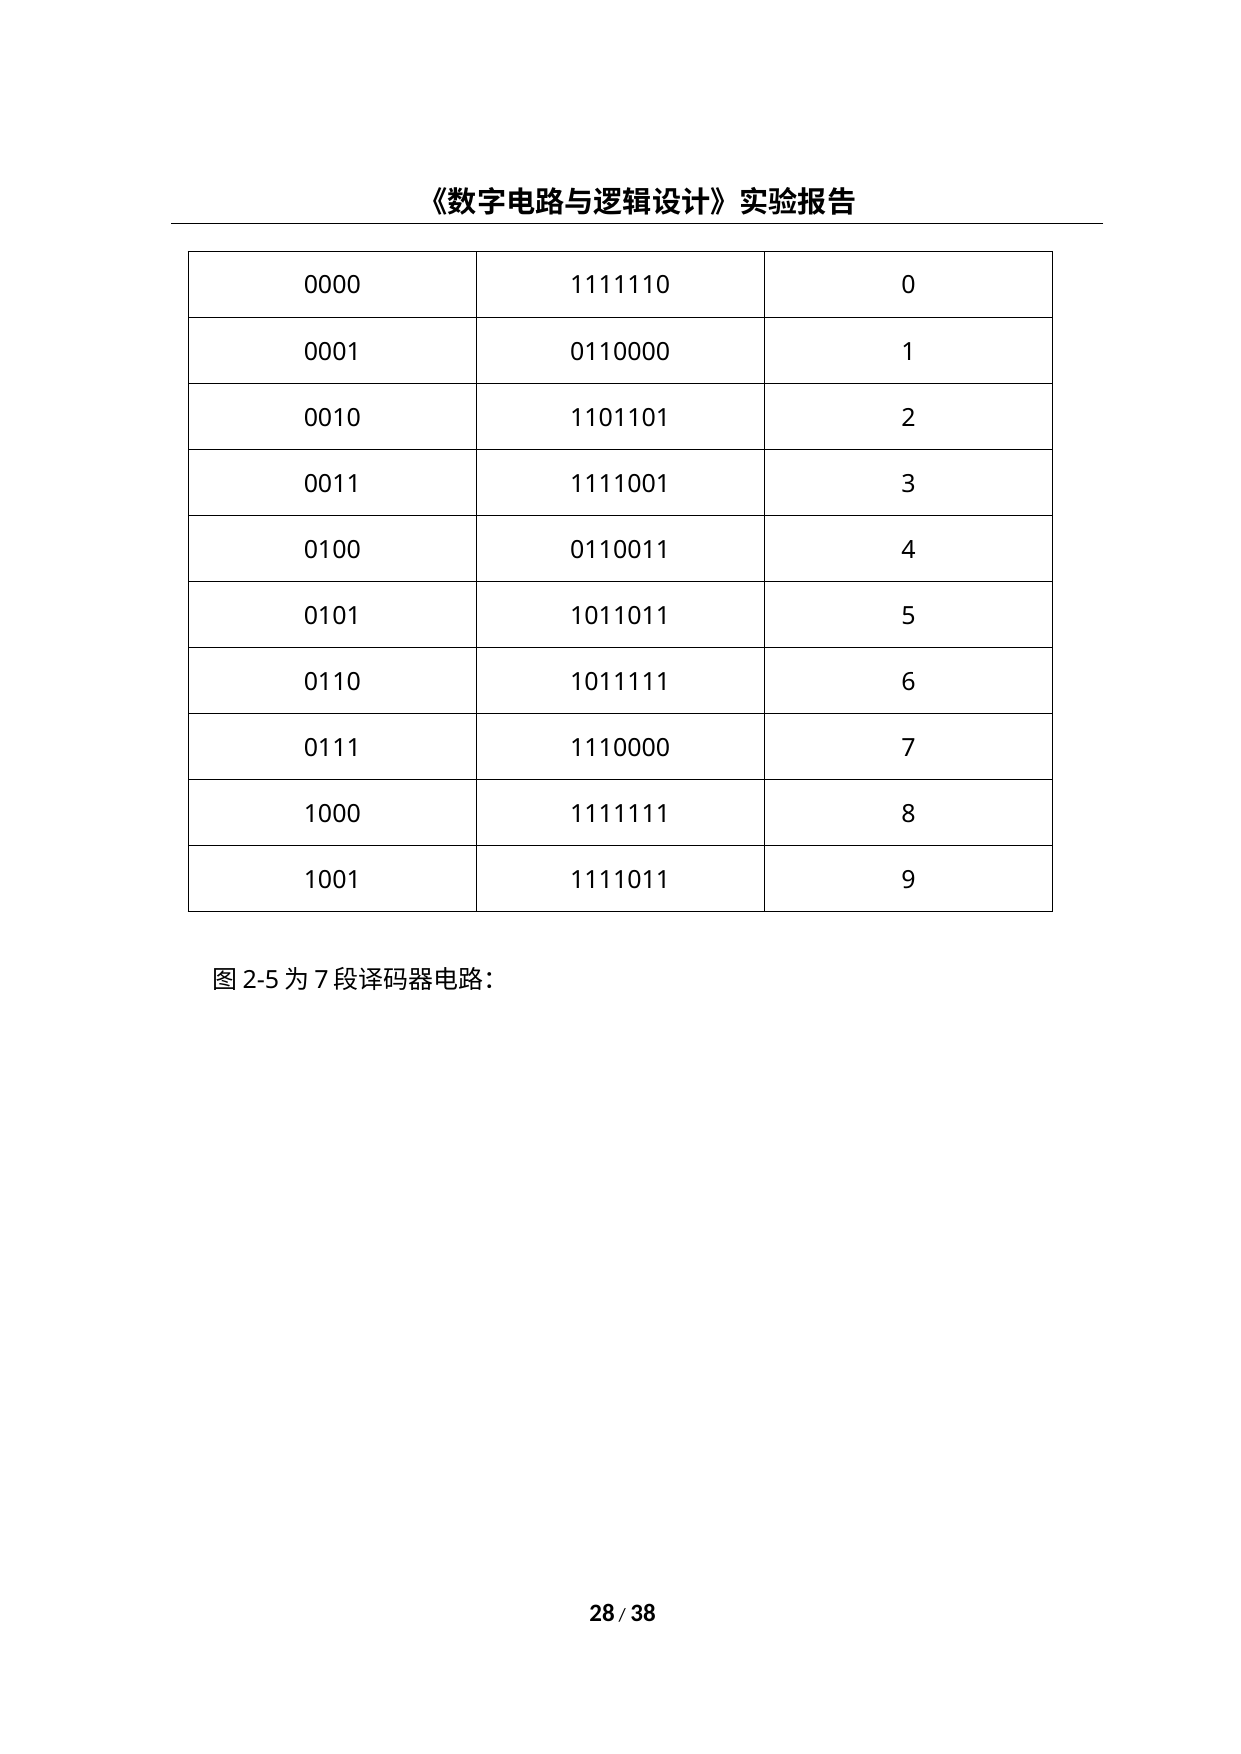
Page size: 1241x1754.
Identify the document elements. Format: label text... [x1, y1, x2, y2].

table_cell 0110000 [477, 318, 764, 383]
table_cell 0100 [189, 516, 476, 581]
table_cell 1111011 [477, 846, 764, 911]
table_cell 2 [765, 384, 1052, 449]
table_cell 8 [765, 780, 1052, 845]
table_cell 0101 [189, 582, 476, 647]
table_cell 3 [765, 450, 1052, 515]
table_cell 1111001 [477, 450, 764, 515]
table_cell 0 [765, 252, 1052, 317]
table_cell 0111 [189, 714, 476, 779]
table_cell 1111111 [477, 780, 764, 845]
table_cell 1 [765, 318, 1052, 383]
table_cell 1110000 [477, 714, 764, 779]
table_cell 7 [765, 714, 1052, 779]
table_cell 9 [765, 846, 1052, 911]
table_cell 1011111 [477, 648, 764, 713]
table_cell 0110011 [477, 516, 764, 581]
table_cell 0000 [189, 252, 476, 317]
table_cell 1101101 [477, 384, 764, 449]
text 图2-5为7段译码器电路： [187, 945, 1053, 1010]
table_cell 0110 [189, 648, 476, 713]
table_cell 6 [765, 648, 1052, 713]
table_cell 1011011 [477, 582, 764, 647]
table_cell 5 [765, 582, 1052, 647]
table_cell 1111110 [477, 252, 764, 317]
table_cell 0001 [189, 318, 476, 383]
table_cell 1000 [189, 780, 476, 845]
table_cell 0011 [189, 450, 476, 515]
table_cell 0010 [189, 384, 476, 449]
table_cell 1001 [189, 846, 476, 911]
table_cell 4 [765, 516, 1052, 581]
